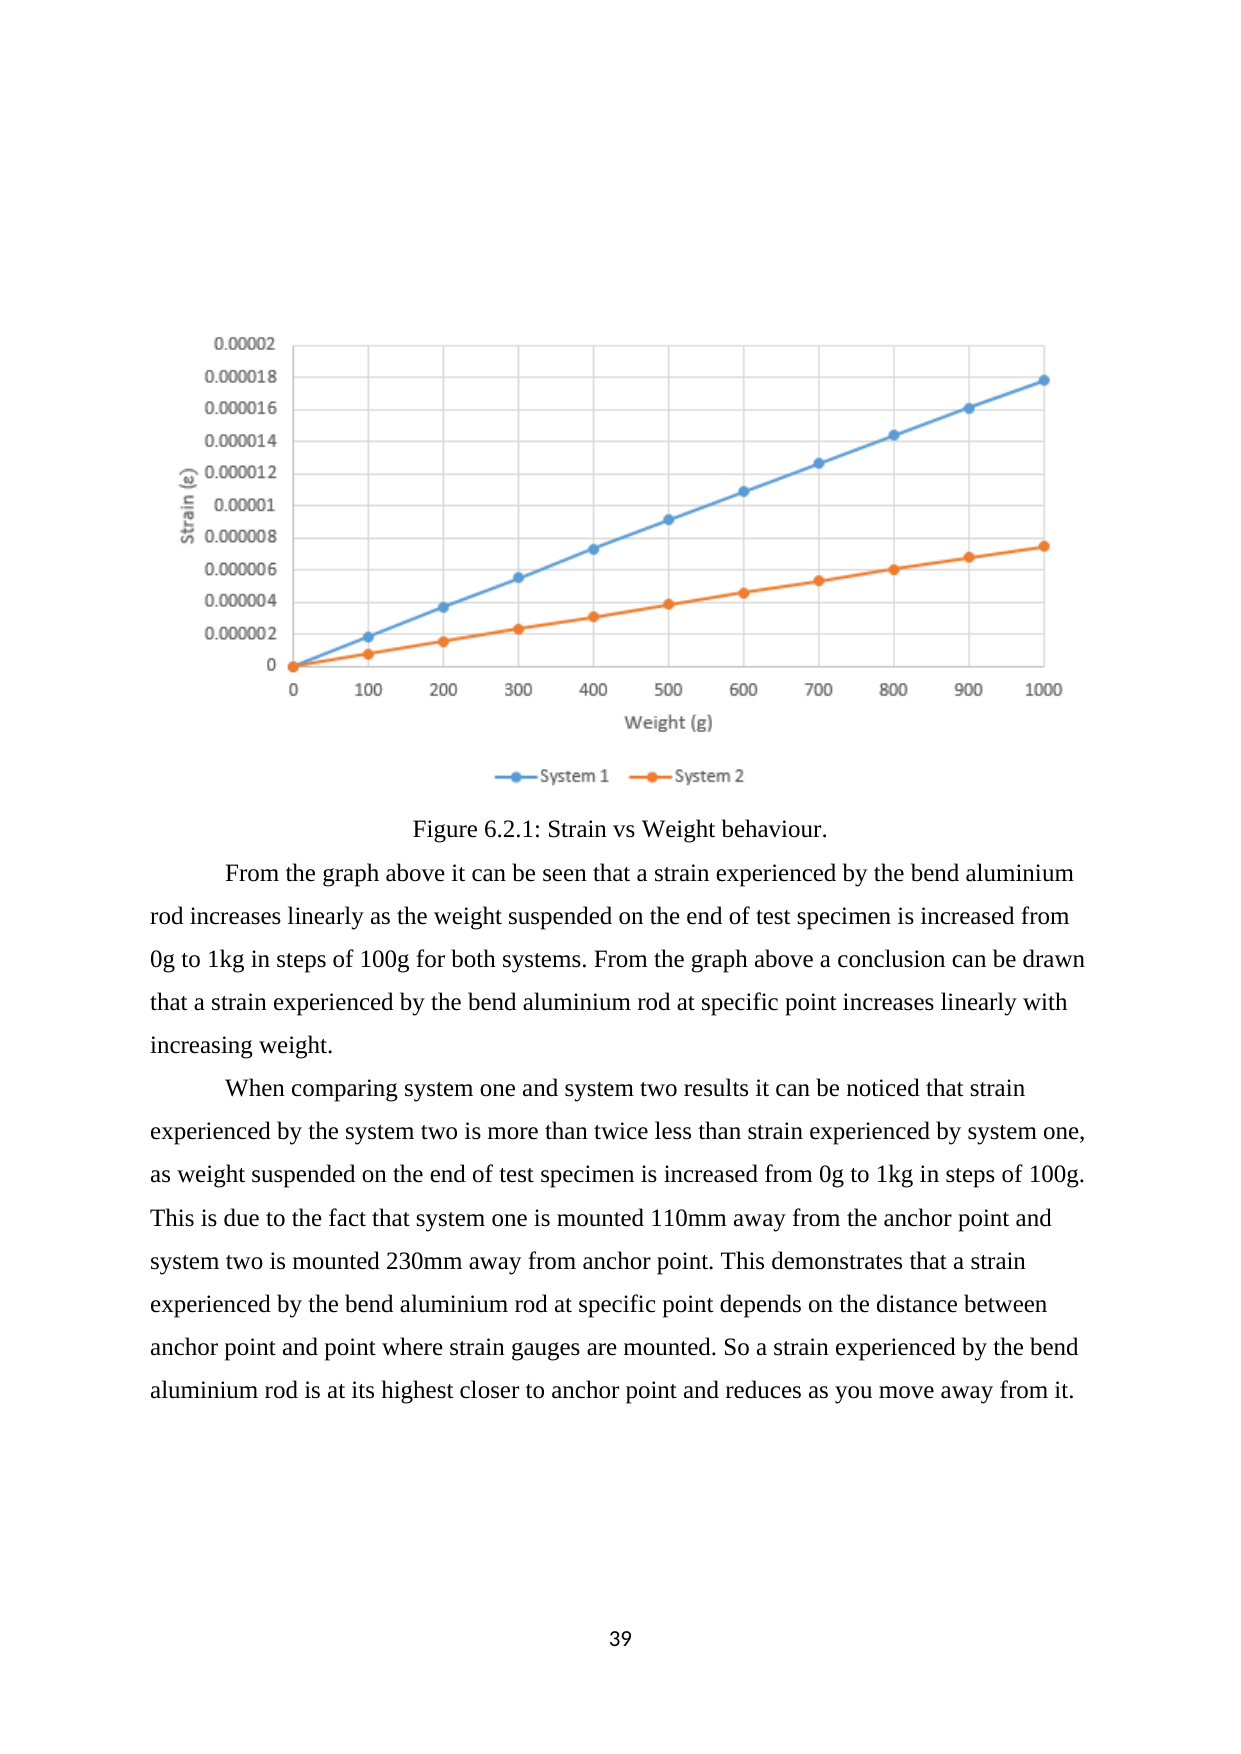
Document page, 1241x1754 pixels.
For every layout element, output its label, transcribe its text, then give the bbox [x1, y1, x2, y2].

picture [166, 322, 1074, 801]
text From the graph above it can be seen that a strain experienced by the bend aluminium rod increases linearly as the weight suspended on the end of test specimen is increased from 0g to 1kg in steps of 100g for both systems. From the graph above a conclusion can be drawn that a strain experienced by the bend aluminium rod at specific point increases linearly with increasing weight. [150, 858, 1090, 1059]
text When comparing system one and system two results it can be noticed that strain experienced by the system two is more than twice less than strain experienced by system one, as weight suspended on the end of test specimen is increased from 0g to 1kg in steps of 100g. This is due to the fact that system one is mounted 110mm away from the anchor point and system two is mounted 230mm away from anchor point. This demonstrates that a strain experienced by the bend aluminium rod at specific point depends on the distance between anchor point and point where strain gauges are mounted. So a strain experienced by the bend aluminium rod is at its highest closer to anchor point and reduces as you move away from it. [150, 1073, 1090, 1404]
text Figure 6.2.1: Strain vs Weight behaviour. [150, 814, 1090, 843]
